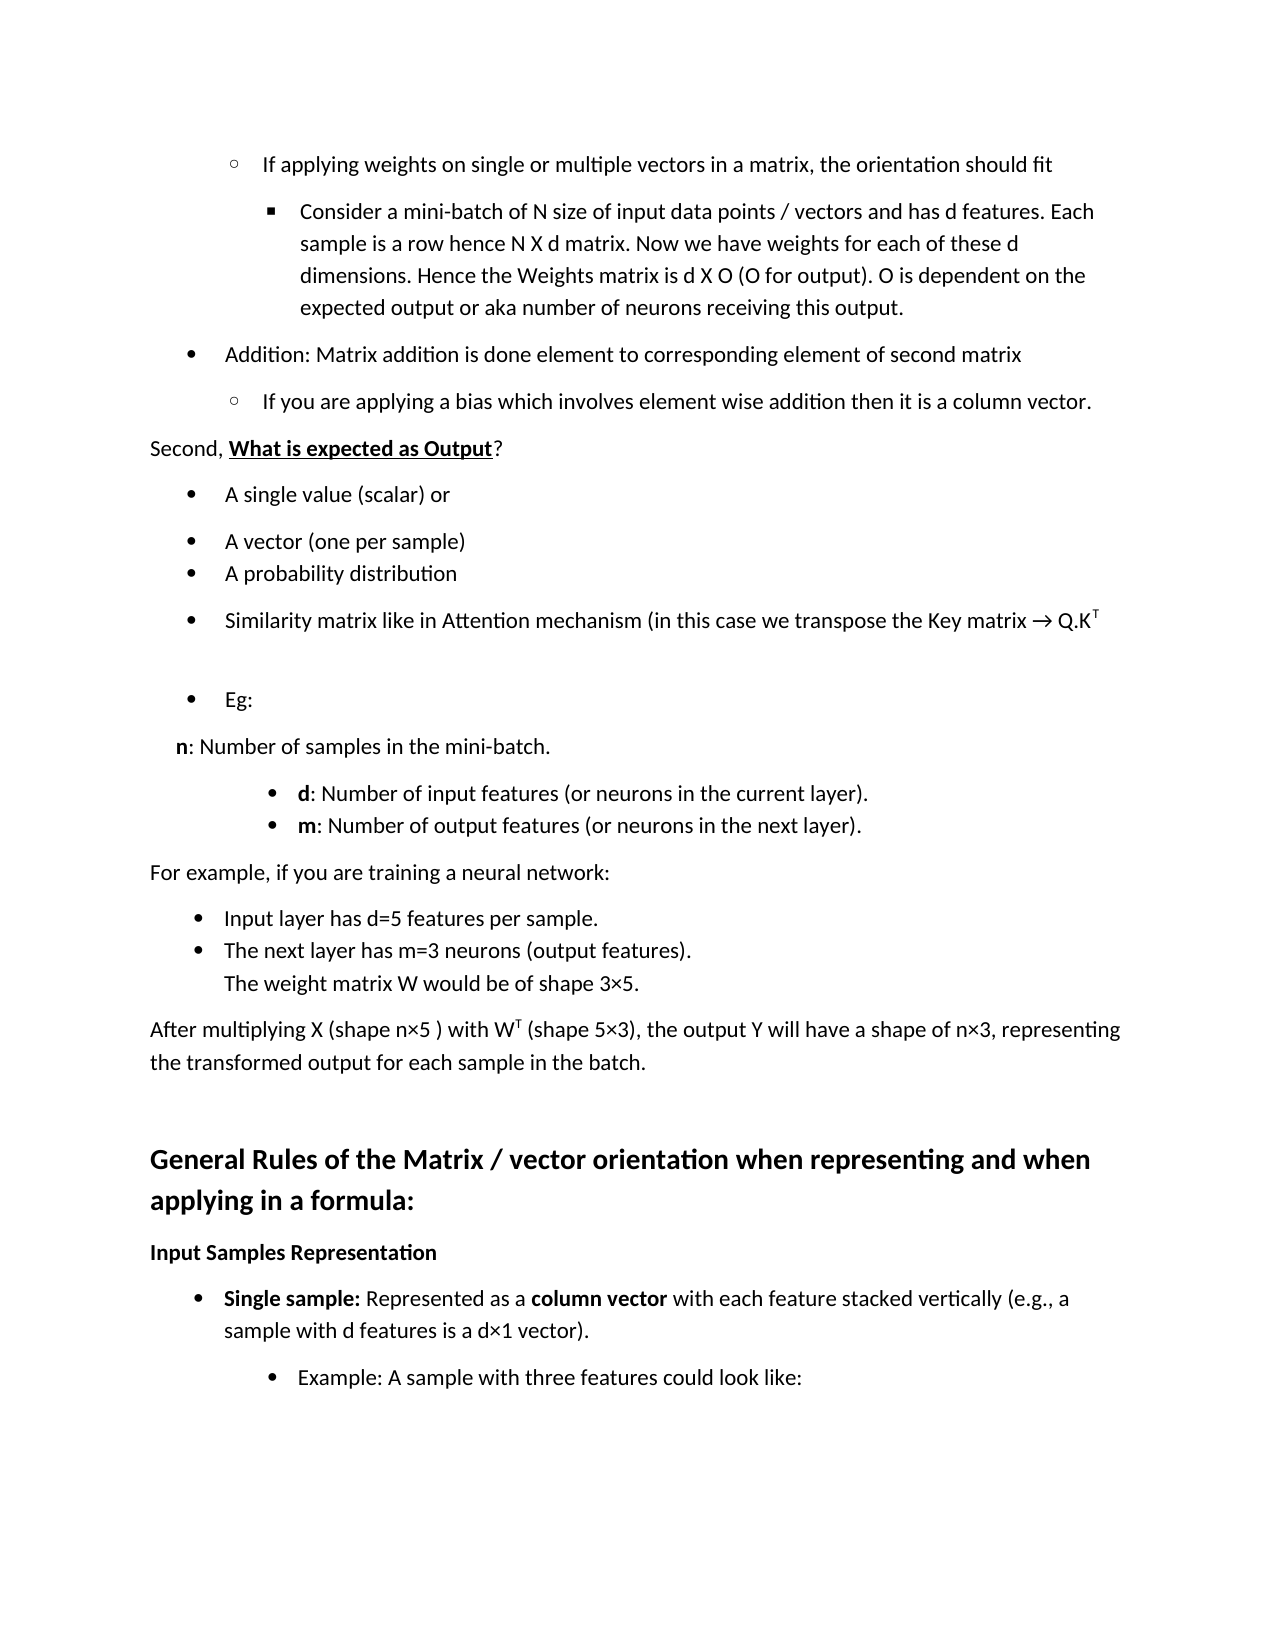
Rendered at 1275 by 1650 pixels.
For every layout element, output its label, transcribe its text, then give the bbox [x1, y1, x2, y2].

list A vector (one per sample) [187, 527, 1125, 555]
text Input Samples Representation [150, 1238, 1125, 1266]
list d: Number of input features (or neurons in the current layer). [268, 779, 1125, 807]
list Similarity matrix like in Attention mechanism (in this case we transpose the Key matrix → Q.KT [187, 606, 1125, 666]
text Second, What is expected as Output? [150, 434, 1125, 462]
list Single sample: Represented as a column vector with each feature stacked vertically (e.g., a sample with d features is a d×1 vector). [194, 1284, 1125, 1345]
list A probability distribution [187, 559, 1125, 587]
list Consider a mini-batch of N size of input data points / vectors and has d features. Each sample is a row hence N X d matrix. Now we have weights for each of these d dimensions. Hence the Weights matrix is d X O (O for output). O is dependent on the expected output or aka number of neurons receiving this output. [262, 197, 1125, 321]
list If applying weights on single or multiple vectors in a matrix, the orientation should fit [225, 150, 1125, 178]
list Addition: Matrix addition is done element to corresponding element of second matrix [187, 340, 1125, 368]
text For example, if you are training a neural network: [150, 858, 1125, 886]
text After multiplying X (shape n×5 ) with WT (shape 5×3), the output Y will have a shape of n×3, representing the transformed output for each sample in the batch. [150, 1016, 1125, 1076]
list Input layer has d=5 features per sample. [194, 904, 1125, 932]
text General Rules of the Matrix / vector orientation when representing and when applying in a formula: [150, 1141, 1125, 1218]
list m: Number of output features (or neurons in the next layer). [268, 811, 1125, 839]
list Eg: [187, 685, 1125, 713]
list n: Number of samples in the mini-batch. [150, 732, 1125, 760]
list The next layer has m=3 neurons (output features). The weight matrix W would be of shape 3×5. [194, 937, 1125, 997]
list A single value (scalar) or [187, 480, 1125, 508]
list If you are applying a bias which involves element wise addition then it is a column vector. [225, 387, 1125, 415]
list Example: A sample with three features could look like: [268, 1363, 1125, 1391]
